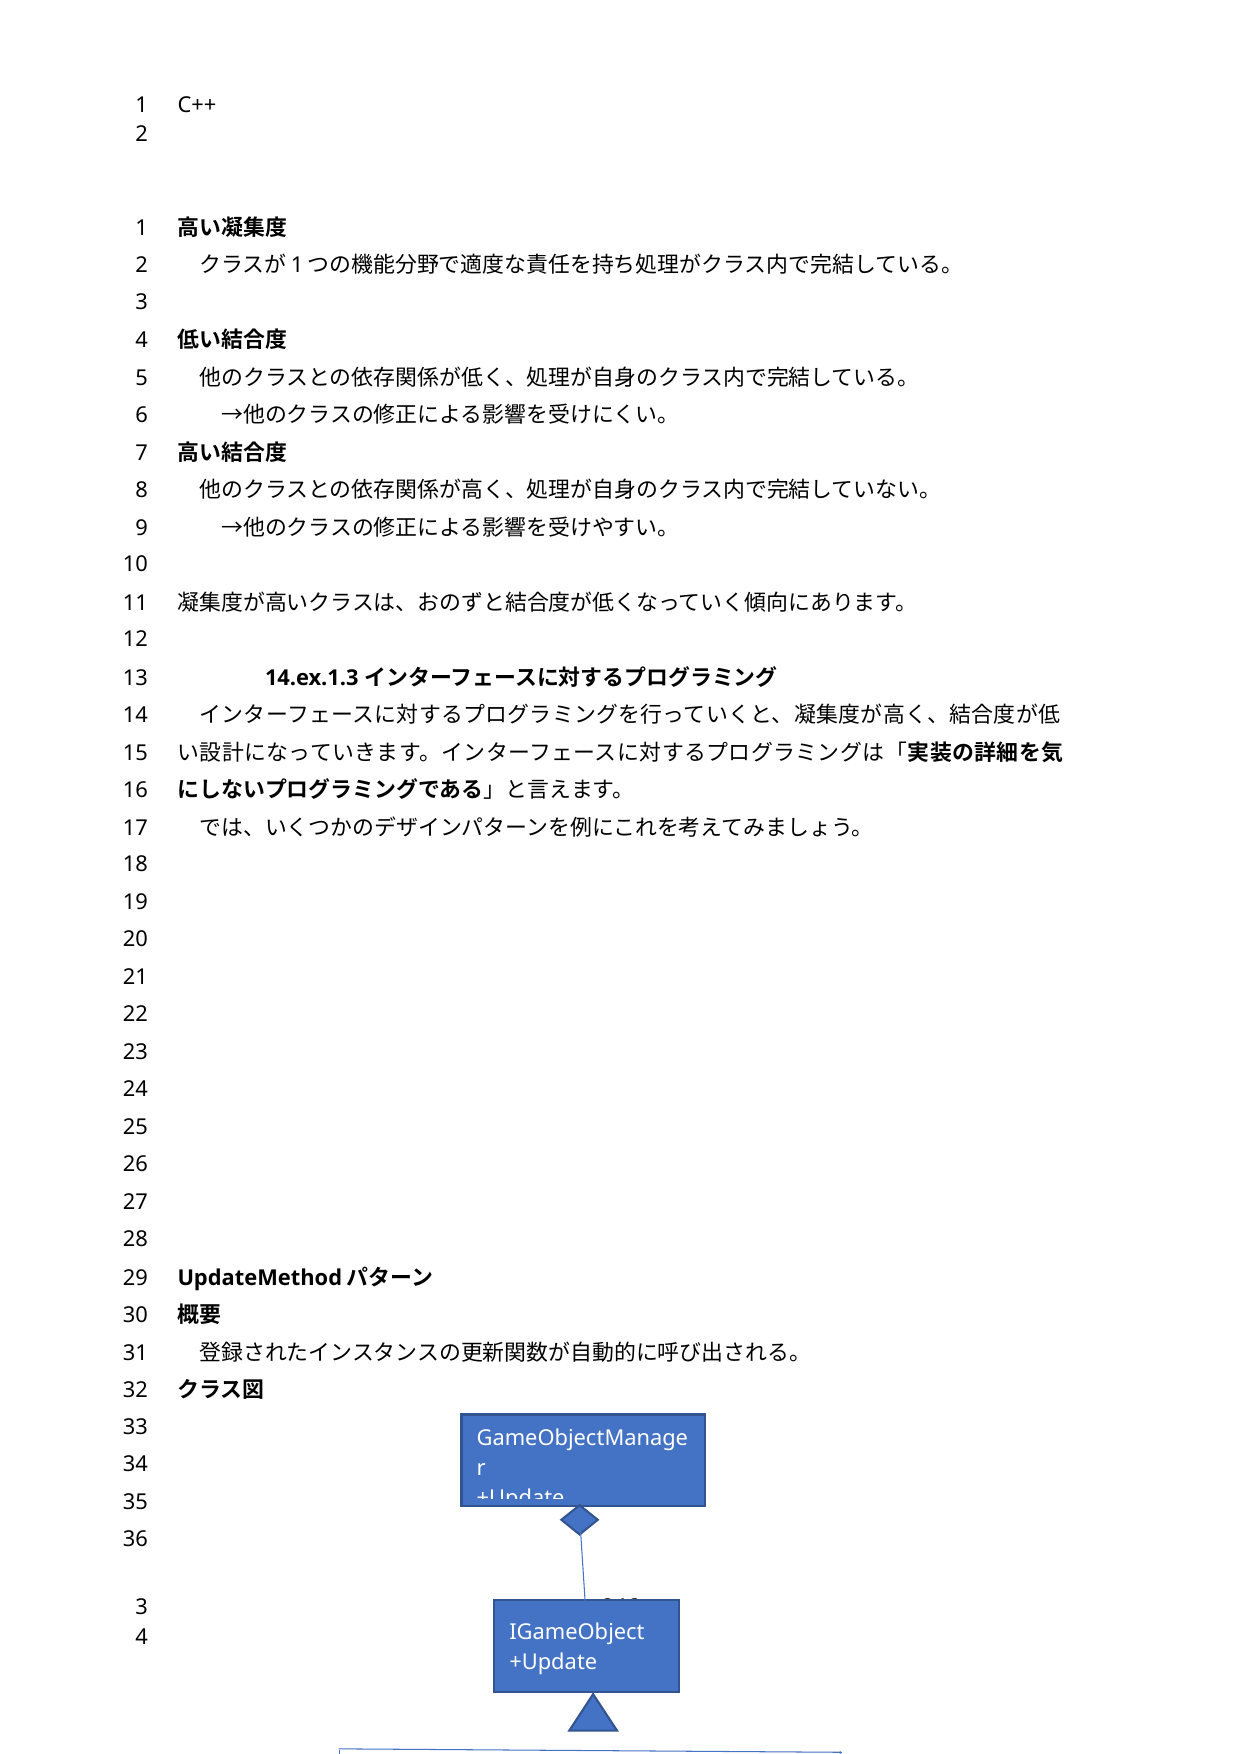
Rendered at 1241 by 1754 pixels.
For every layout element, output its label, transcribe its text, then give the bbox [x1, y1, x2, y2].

text 高い結合度 [177, 432, 1063, 469]
subtitle 14.ex.1.3 インターフェースに対するプログラミング [265, 657, 1063, 694]
text 他のクラスとの依存関係が低く、処理が自身のクラス内で完結している。 [177, 357, 1063, 394]
text →他のクラスの修正による影響を受けにくい。 [177, 394, 1063, 432]
text では、いくつかのデザインパターンを例にこれを考えてみましょう。 [177, 807, 1063, 844]
text インターフェースに対するプログラミングを行っていくと、凝集度が高く、結合度が低い設計になっていきます。インターフェースに対するプログラミングは「実装の詳細を気にしないプログラミングである」と言えます。 [177, 694, 1063, 807]
text →他のクラスの修正による影響を受けやすい。 [177, 507, 1063, 544]
text 低い結合度 [177, 319, 1063, 357]
text 他のクラスとの依存関係が高く、処理が自身のクラス内で完結していない。 [177, 469, 1063, 507]
text UpdateMethodパターン [177, 1257, 1063, 1294]
text 高い凝集度 [177, 207, 1063, 244]
text クラス図 [177, 1369, 1063, 1407]
text クラスが1つの機能分野で適度な責任を持ち処理がクラス内で完結している。 [177, 244, 1063, 282]
text 概要 [177, 1294, 1063, 1332]
text 登録されたインスタンスの更新関数が自動的に呼び出される。 [177, 1332, 1063, 1369]
text 凝集度が高いクラスは、おのずと結合度が低くなっていく傾向にあります。 [177, 582, 1063, 619]
